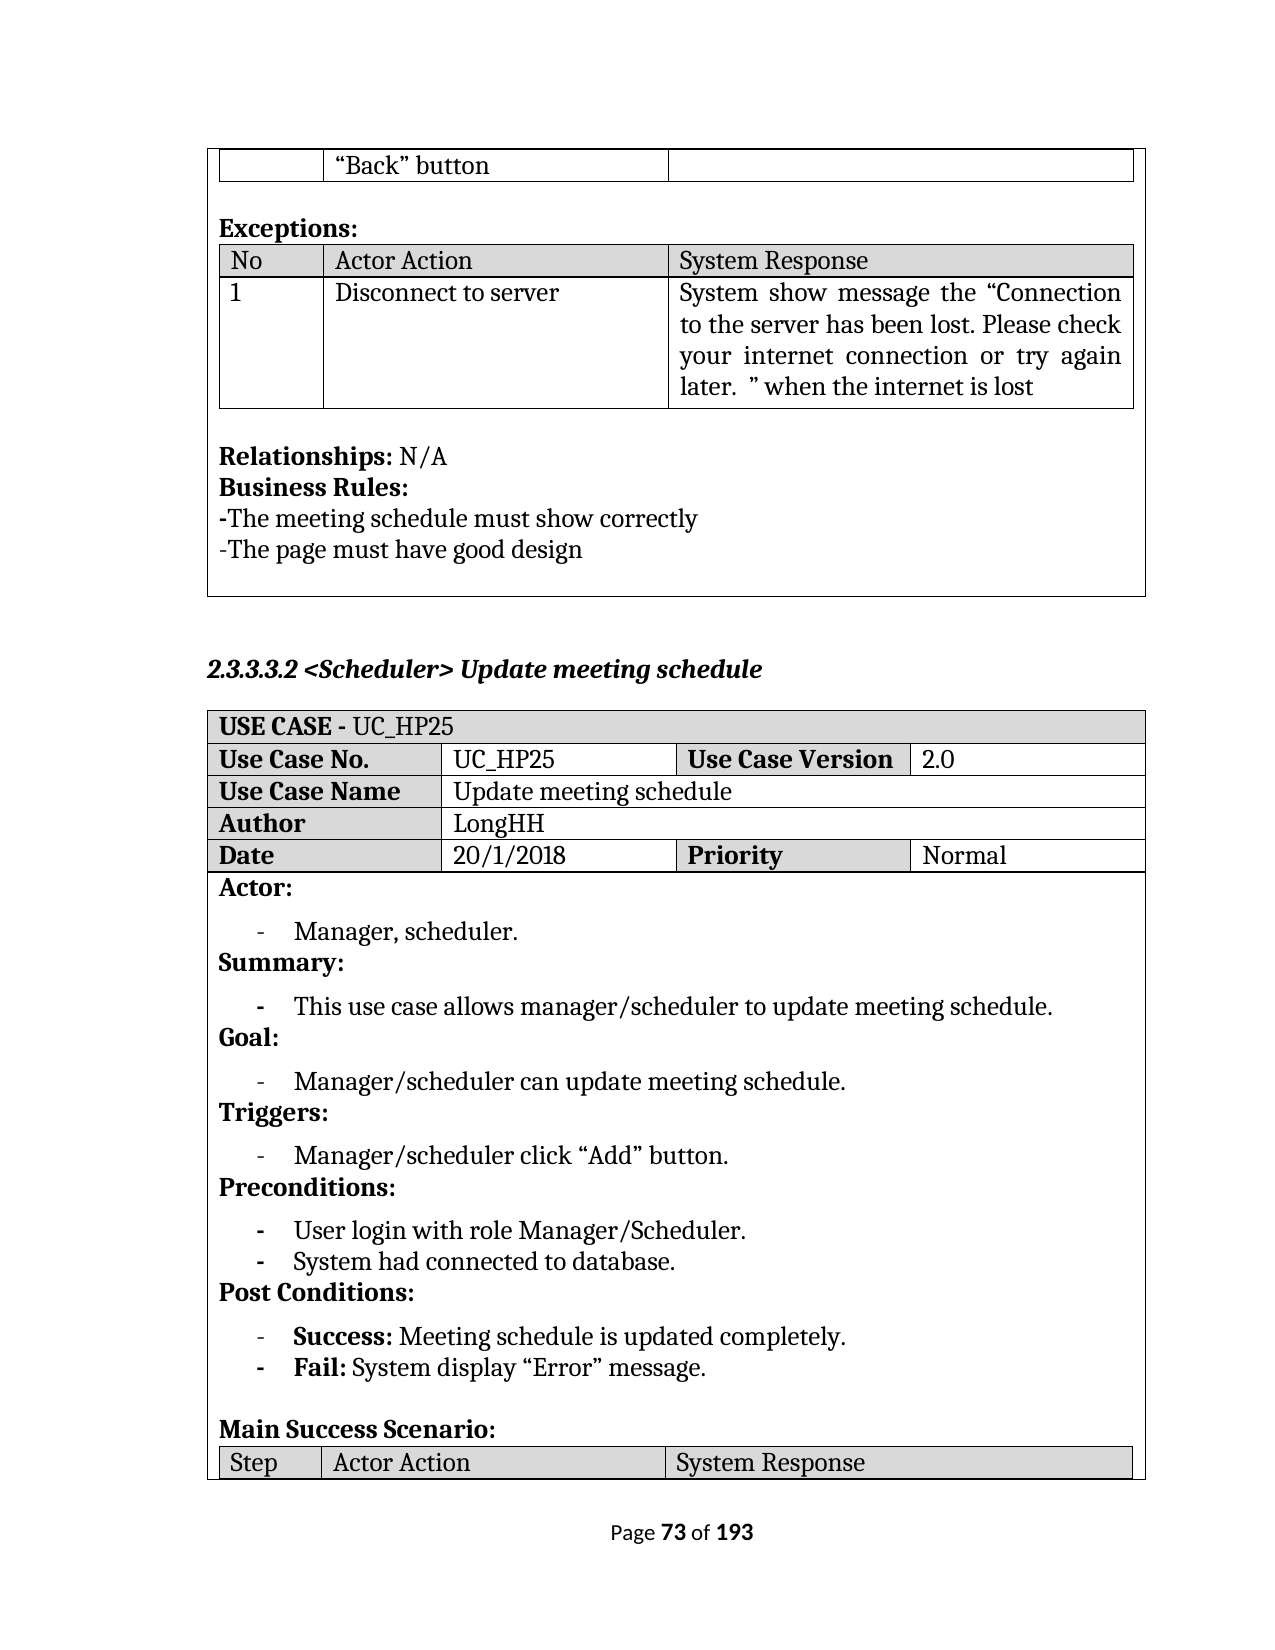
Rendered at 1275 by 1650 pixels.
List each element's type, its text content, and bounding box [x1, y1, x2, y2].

table_cell Use Case Version [677, 744, 910, 775]
table_header USE CASE - UC_HP25 [208, 711, 1145, 743]
table_cell LongHH [442, 808, 1145, 839]
table_cell Use Case No. [208, 744, 441, 775]
table_cell 2.0 [911, 744, 1145, 775]
table_cell Priority [677, 840, 910, 871]
table_cell Normal [911, 840, 1145, 871]
table_cell 20/1/2018 [442, 840, 676, 871]
table_cell Use Case Name [208, 776, 441, 807]
table_cell Author [208, 808, 441, 839]
table_cell UC_HP25 [442, 744, 676, 775]
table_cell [208, 149, 1145, 596]
table_cell Date [208, 840, 441, 871]
table_cell Update meeting schedule [442, 776, 1145, 807]
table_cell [208, 873, 1145, 1479]
text 2.3.3.3.2 <Scheduler> Update meeting schedule [207, 654, 1157, 685]
